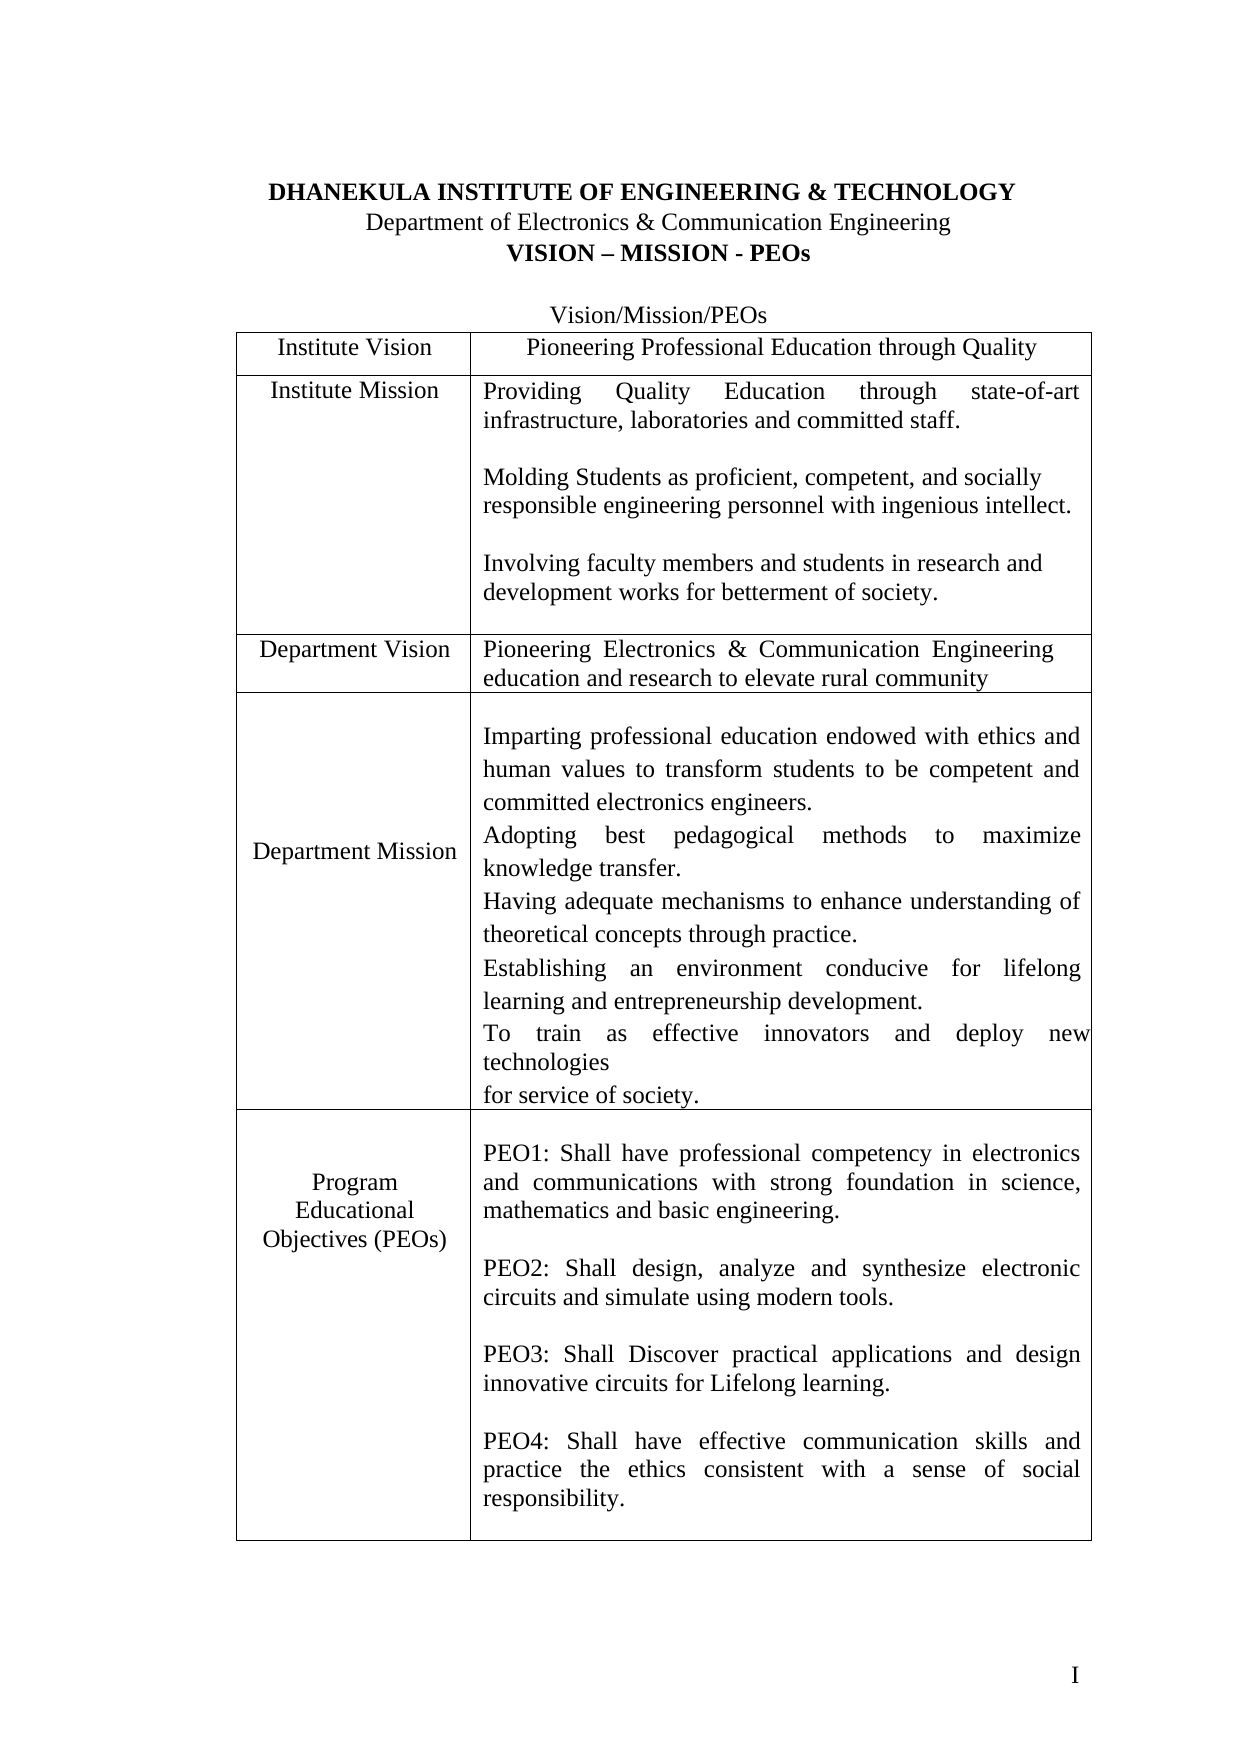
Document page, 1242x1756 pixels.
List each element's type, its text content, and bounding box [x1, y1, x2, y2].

table_cell Institute Mission [237, 376, 470, 634]
text Vision/Mission/PEOs [175, 300, 1142, 329]
table_cell PEO1: Shall have professional competency in electronics and communications with strong foundation in science, mathematics and basic engineering. PEO2: Shall design, analyze and synthesize electronic circuits and simulate using modern tools. PEO3: Shall Discover practical applications and design innovative circuits for Lifelong learning. PEO4: Shall have effective communication skills and practice the ethics consistent with a sense of social responsibility. [471, 1110, 1091, 1540]
table_cell Providing Quality Education through state-of-art infrastructure, laboratories and committed staff. Molding Students as proficient, competent, and socially responsible engineering personnel with ingenious intellect. Involving faculty members and students in research and development works for betterment of society. [471, 376, 1091, 634]
table_cell Department Vision [237, 635, 470, 692]
table_cell Imparting professional education endowed with ethics and human values to transform students to be competent and committed electronics engineers. Adopting best pedagogical methods to maximize knowledge transfer. Having adequate mechanisms to enhance understanding of theoretical concepts through practice. Establishing an environment conducive for lifelong learning and entrepreneurship development. To train as effective innovators and deploy new technologies for service of society. [471, 693, 1091, 1109]
table_cell Program Educational Objectives (PEOs) [237, 1110, 470, 1540]
text VISION – MISSION - PEOs [175, 238, 1142, 267]
table_cell Department Mission [237, 693, 470, 1109]
table_header Institute Vision [237, 333, 470, 375]
table_cell Pioneering Electronics & Communication Engineering education and research to elevate rural community [471, 635, 1091, 692]
table_header Pioneering Professional Education through Quality [471, 333, 1091, 375]
text DHANEKULA INSTITUTE OF ENGINEERING & TECHNOLOGY [231, 177, 1164, 205]
text Department of Electronics & Communication Engineering [175, 207, 1141, 236]
